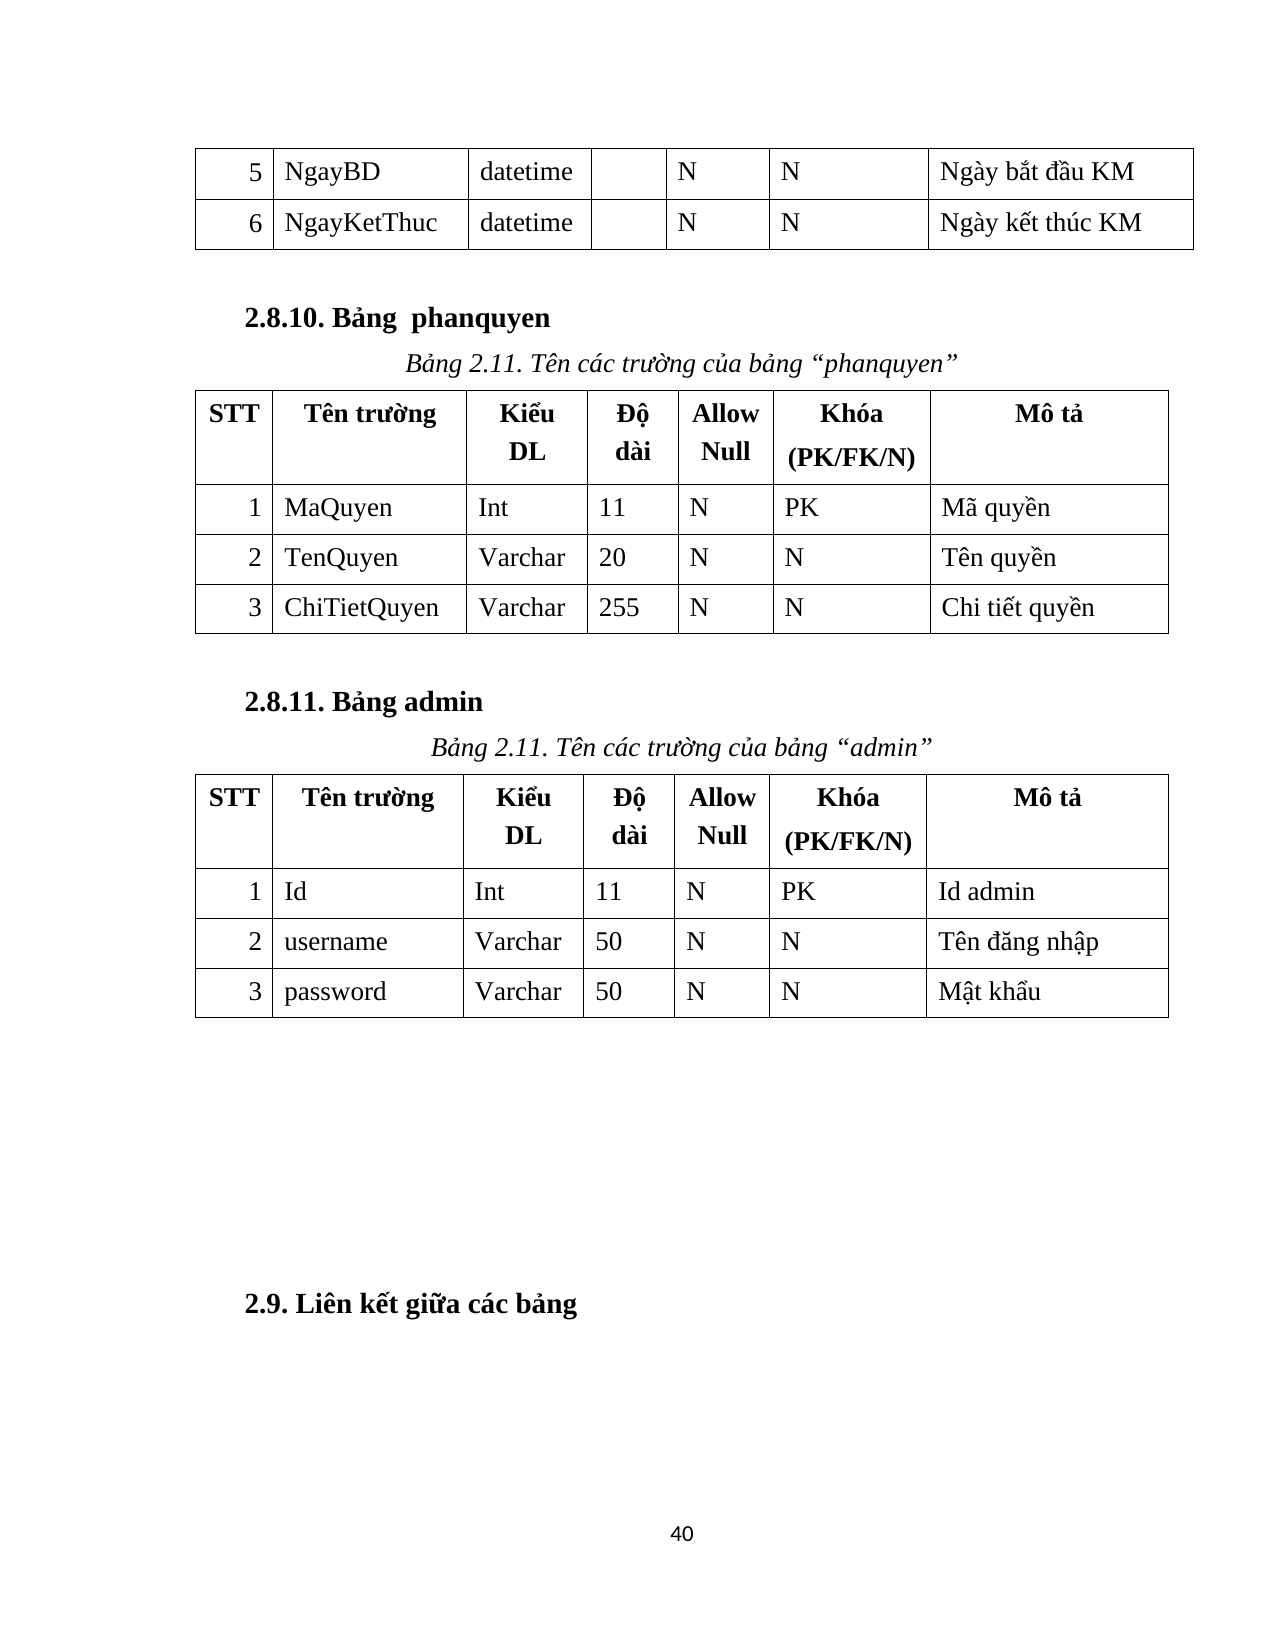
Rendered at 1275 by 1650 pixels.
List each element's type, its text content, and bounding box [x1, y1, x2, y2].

table_cell Id [273, 869, 463, 917]
table_header STT [196, 391, 272, 484]
table_cell datetime [469, 200, 591, 249]
table_cell 1 [196, 485, 272, 533]
table_cell Int [467, 485, 587, 533]
table_cell NgayBD [274, 149, 468, 198]
table_cell Varchar [467, 535, 587, 583]
table_cell 11 [588, 485, 678, 533]
table_cell N [675, 969, 769, 1017]
table_cell 11 [584, 869, 674, 917]
table_cell 3 [196, 969, 272, 1017]
table_cell 2 [196, 919, 272, 967]
table_cell Ngày bắt đầu KM [929, 149, 1193, 198]
table_header Allow Null [679, 391, 773, 484]
table_cell NgayKetThuc [274, 200, 468, 249]
table_cell Chi tiết quyền [931, 585, 1168, 633]
table_cell Tên quyền [931, 535, 1168, 583]
table_cell N [770, 969, 926, 1017]
table_cell N [679, 585, 773, 633]
table_cell password [273, 969, 463, 1017]
table_header Kiểu DL [467, 391, 587, 484]
table_header Tên trường [273, 775, 463, 868]
table_cell N [679, 535, 773, 583]
list 2.9. Liên kết giữa các bảng [244, 1286, 1157, 1319]
table_header Tên trường [273, 391, 466, 484]
table_cell 3 [196, 585, 272, 633]
table_cell datetime [469, 149, 591, 198]
table_cell Int [464, 869, 583, 917]
table_cell N [774, 585, 930, 633]
table_cell 1 [196, 869, 272, 917]
table_cell Ngày kết thúc KM [929, 200, 1193, 249]
table_cell [592, 200, 666, 249]
table_header Mô tả [931, 391, 1168, 484]
table_cell N [774, 535, 930, 583]
table_cell username [273, 919, 463, 967]
table_cell MaQuyen [273, 485, 466, 533]
table_cell 50 [584, 919, 674, 967]
table_cell N [675, 919, 769, 967]
table_cell TenQuyen [273, 535, 466, 583]
table_cell Varchar [464, 969, 583, 1017]
table_cell 2 [196, 535, 272, 583]
table_cell Mã quyền [931, 485, 1168, 533]
table_header Kiểu DL [464, 775, 583, 868]
text Bảng 2.11. Tên các trường của bảng “phanquyen” [207, 347, 1157, 378]
table_header STT [196, 775, 272, 868]
text 2.8.10. Bảng phanquyen [244, 300, 1157, 334]
table_header Khóa (PK/FK/N) [774, 391, 930, 484]
table_cell N [675, 869, 769, 917]
table_header Allow Null [675, 775, 769, 868]
table_cell 6 [196, 200, 273, 249]
table_cell Varchar [467, 585, 587, 633]
table_header Độ dài [588, 391, 678, 484]
table_cell PK [774, 485, 930, 533]
table_cell Tên đăng nhập [927, 919, 1168, 967]
table_cell N [667, 200, 769, 249]
text 2.8.11. Bảng admin [244, 684, 1157, 718]
table_cell 50 [584, 969, 674, 1017]
table_cell N [667, 149, 769, 198]
table_cell Id admin [927, 869, 1168, 917]
table_cell ChiTietQuyen [273, 585, 466, 633]
table_cell Varchar [464, 919, 583, 967]
table_cell N [770, 149, 928, 198]
table_cell N [770, 200, 928, 249]
table_header Khóa (PK/FK/N) [770, 775, 926, 868]
text Bảng 2.11. Tên các trường của bảng “admin” [207, 731, 1157, 762]
table_header Độ dài [584, 775, 674, 868]
table_header Mô tả [927, 775, 1168, 868]
table_cell 20 [588, 535, 678, 583]
table_cell N [770, 919, 926, 967]
table_cell 5 [196, 149, 273, 198]
table_cell N [679, 485, 773, 533]
table_cell 255 [588, 585, 678, 633]
table_cell PK [770, 869, 926, 917]
table_cell Mật khẩu [927, 969, 1168, 1017]
table_cell [592, 149, 666, 198]
